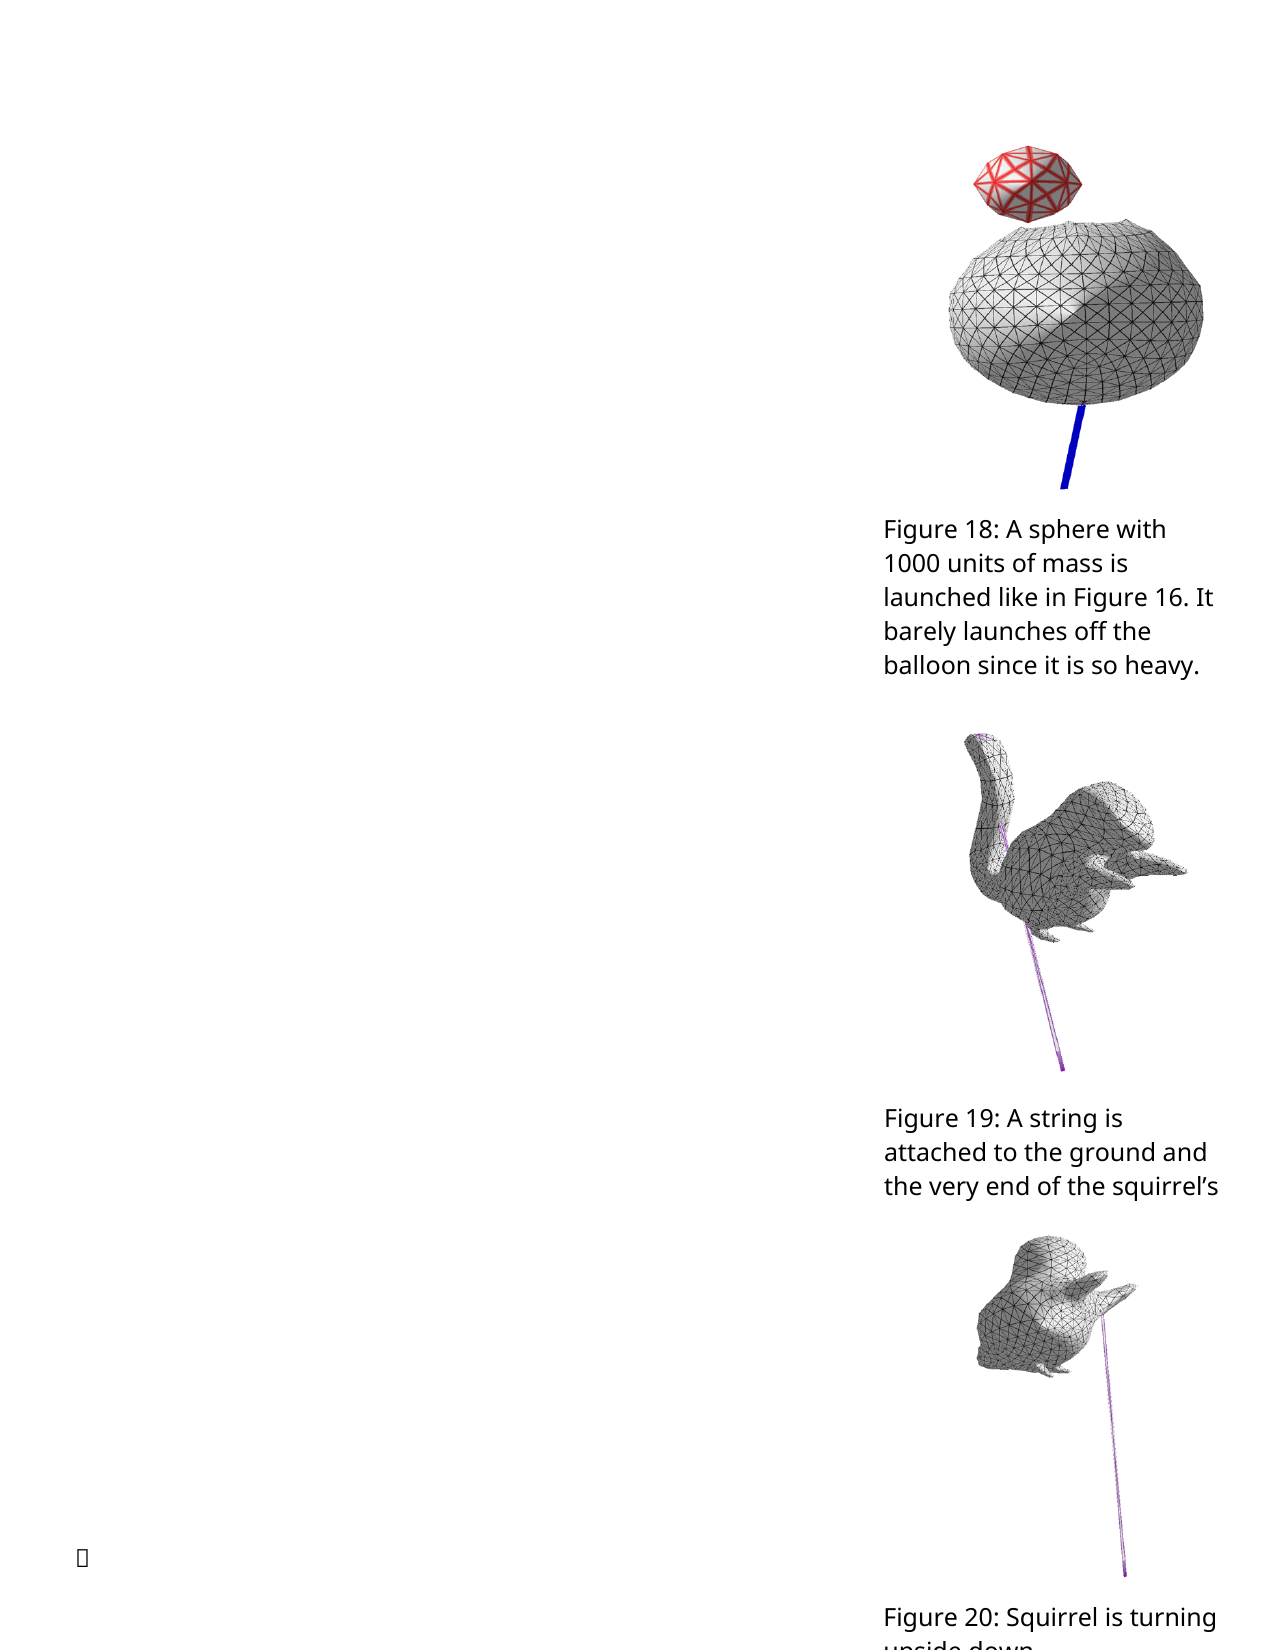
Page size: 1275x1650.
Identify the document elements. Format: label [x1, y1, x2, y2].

picture [868, 1217, 1244, 1593]
picture [868, 717, 1244, 1092]
picture [868, 128, 1244, 504]
